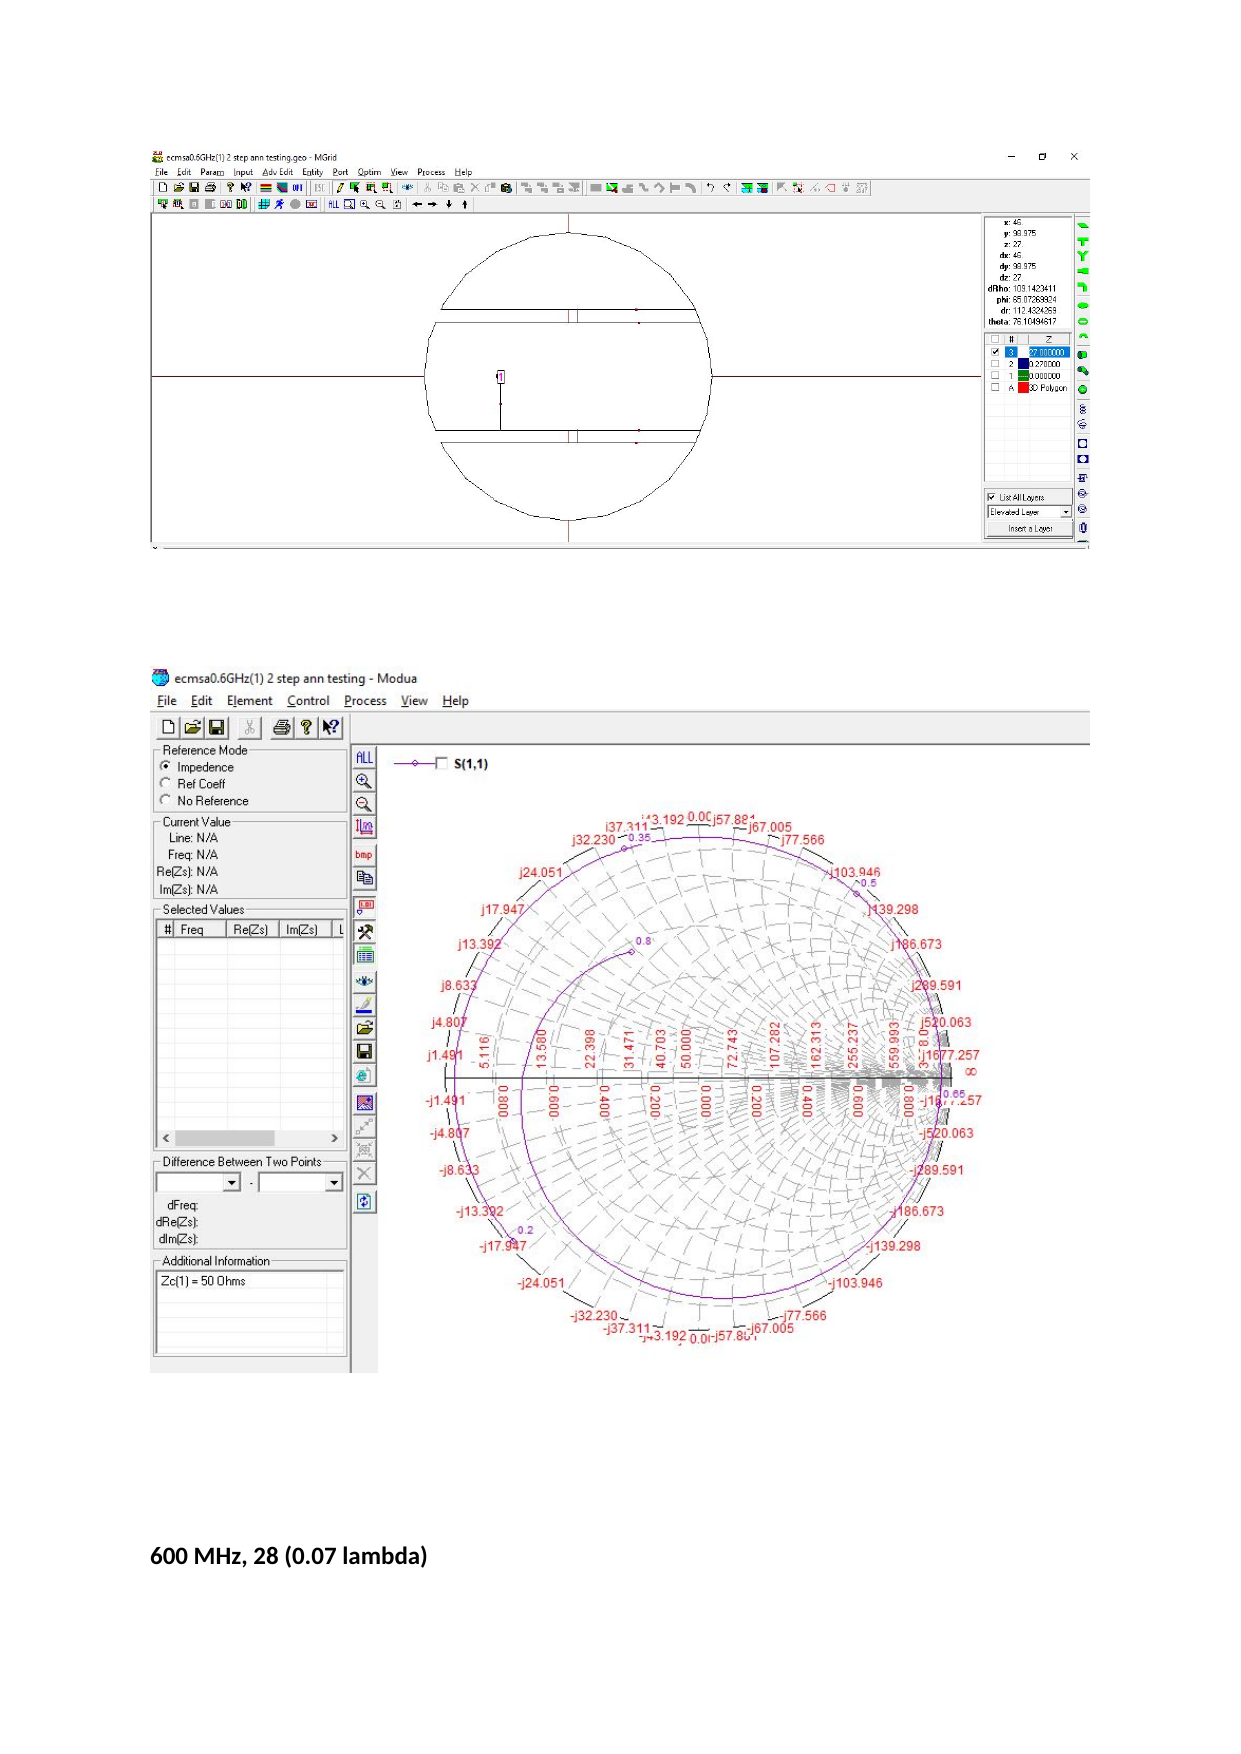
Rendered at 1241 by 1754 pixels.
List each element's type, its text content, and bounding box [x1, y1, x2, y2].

picture [150, 150, 1091, 549]
picture [150, 666, 1090, 1373]
text 600 MHz, 28 (0.07 lambda) [150, 1540, 1090, 1571]
